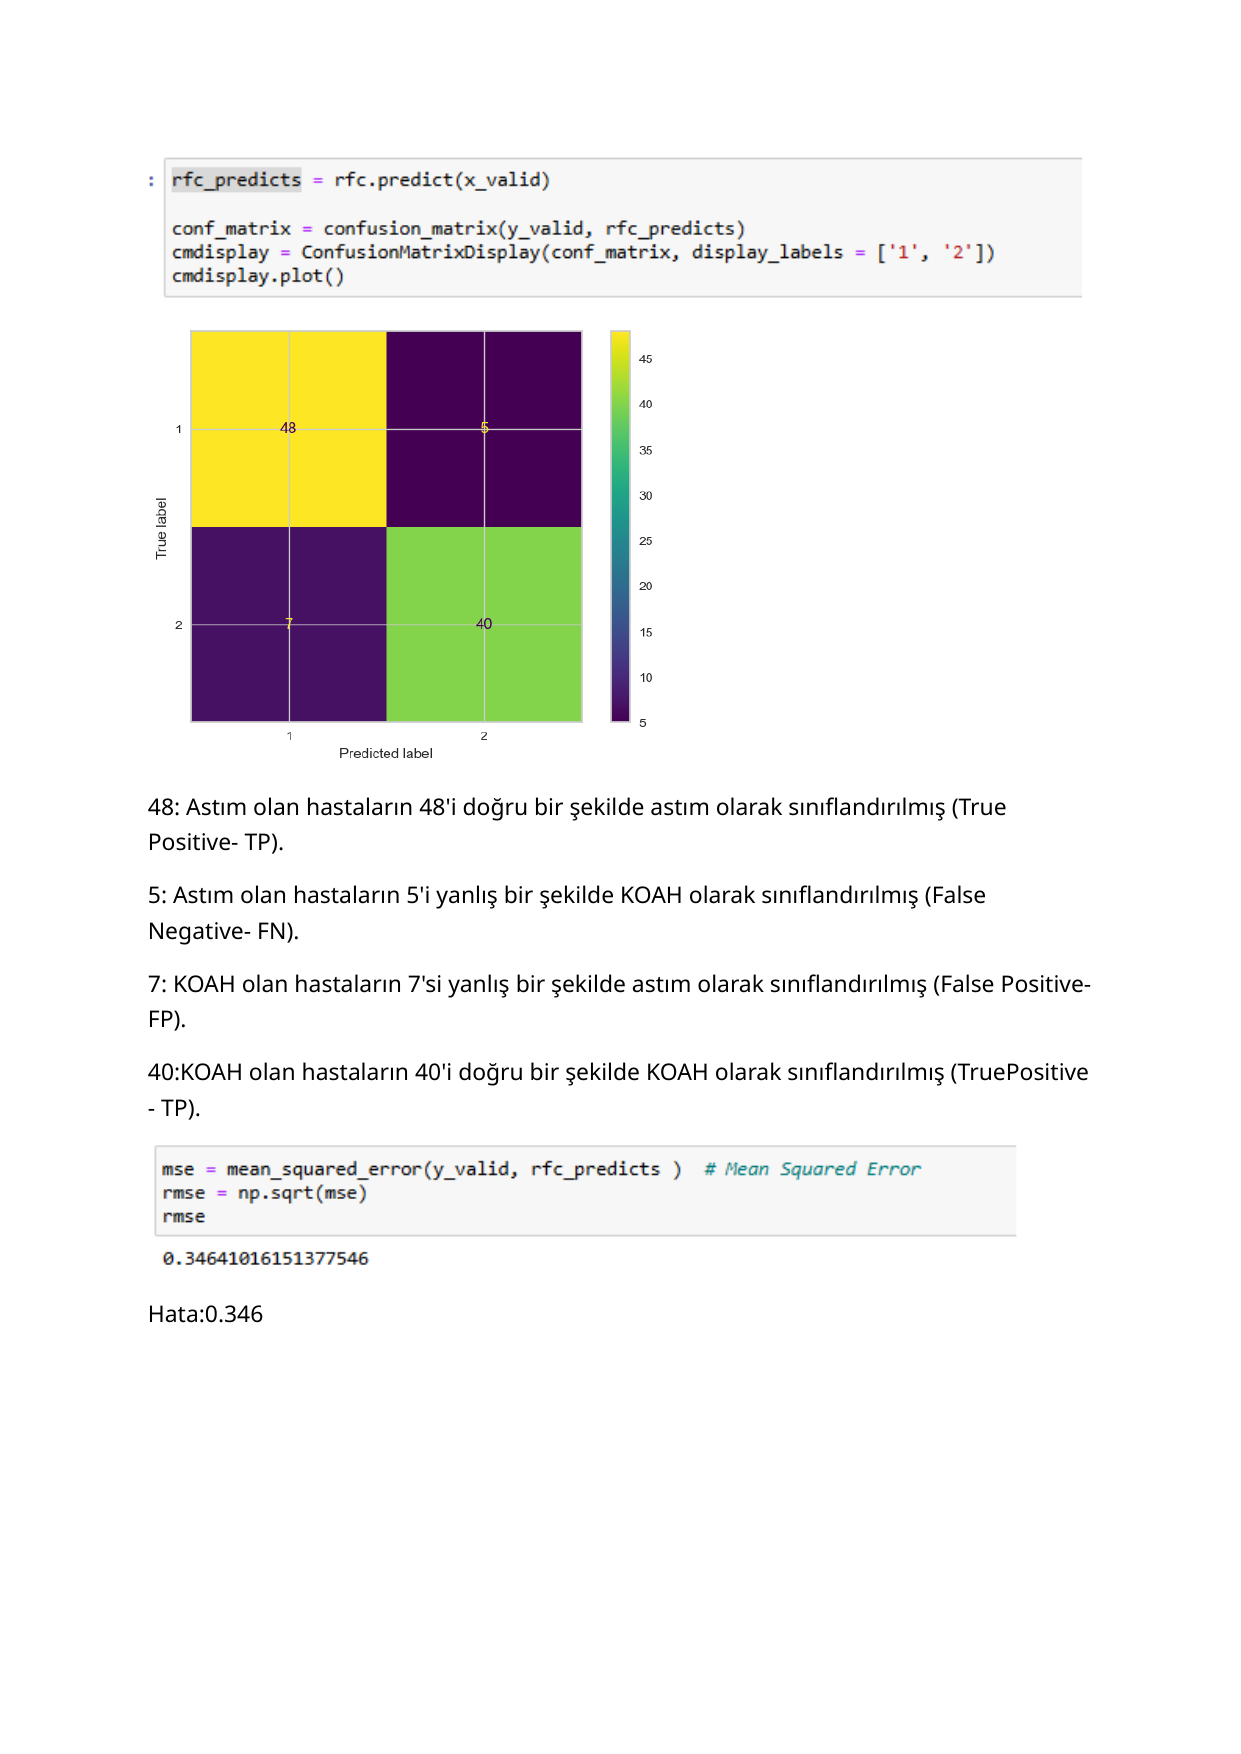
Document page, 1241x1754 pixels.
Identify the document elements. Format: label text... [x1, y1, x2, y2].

text Hata:0.346 [148, 1298, 1093, 1329]
text 7: KOAH olan hastaların 7'si yanlış bir şekilde astım olarak sınıflandırılmış (False Positive- FP). [148, 967, 1093, 1035]
text 48: Astım olan hastaların 48'i doğru bir şekilde astım olarak sınıflandırılmış (True Positive- TP). [148, 790, 1093, 858]
text 5: Astım olan hastaların 5'i yanlış bir şekilde KOAH olarak sınıflandırılmış (False Negative- FN). [148, 879, 1093, 946]
picture [147, 1144, 1017, 1276]
picture [147, 322, 661, 769]
text 40:KOAH olan hastaların 40'i doğru bir şekilde KOAH olarak sınıflandırılmış (TruePositive - TP). [148, 1056, 1093, 1123]
picture [147, 147, 1083, 301]
